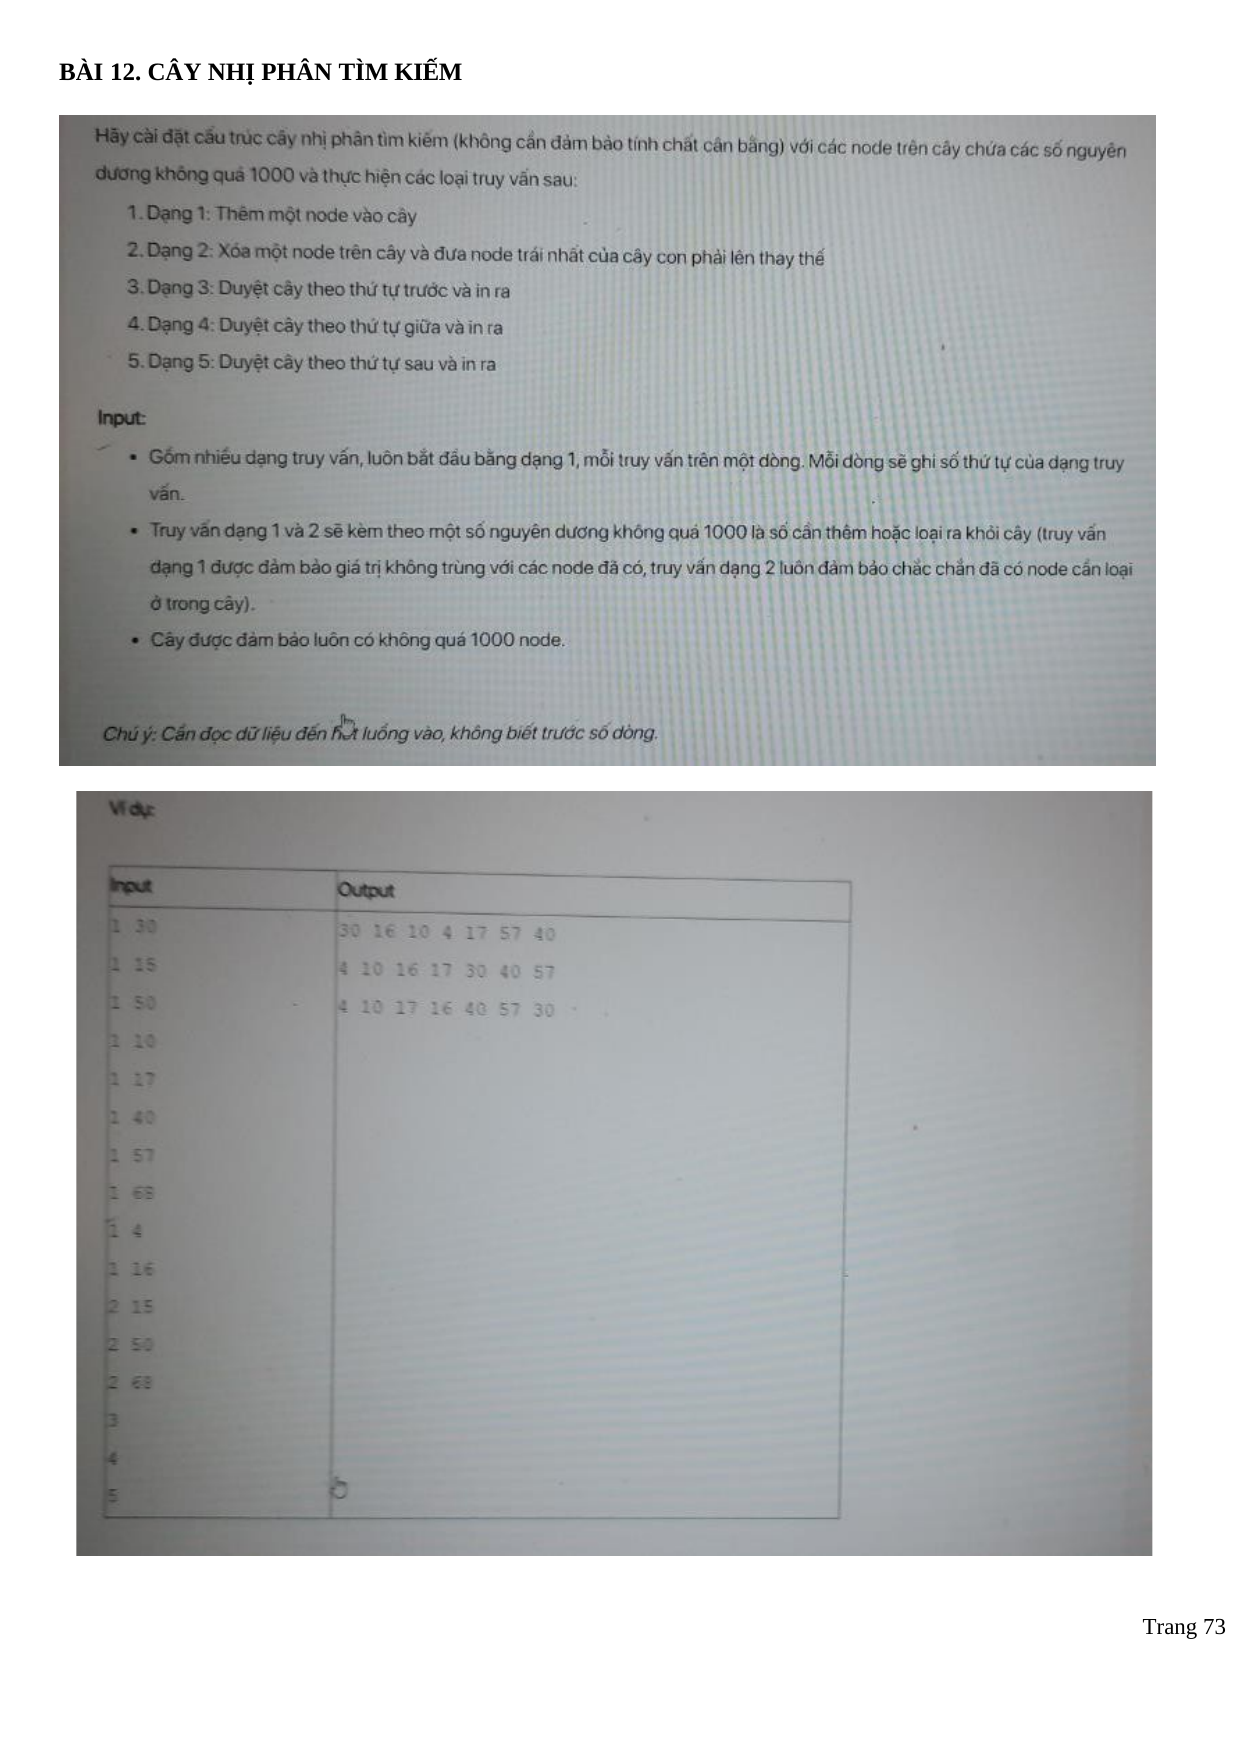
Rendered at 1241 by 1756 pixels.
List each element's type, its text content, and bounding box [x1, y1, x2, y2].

picture [76, 791, 1153, 1556]
picture [59, 115, 1156, 766]
text BÀI 12. CÂY NHỊ PHÂN TÌM KIẾM [59, 57, 1226, 86]
